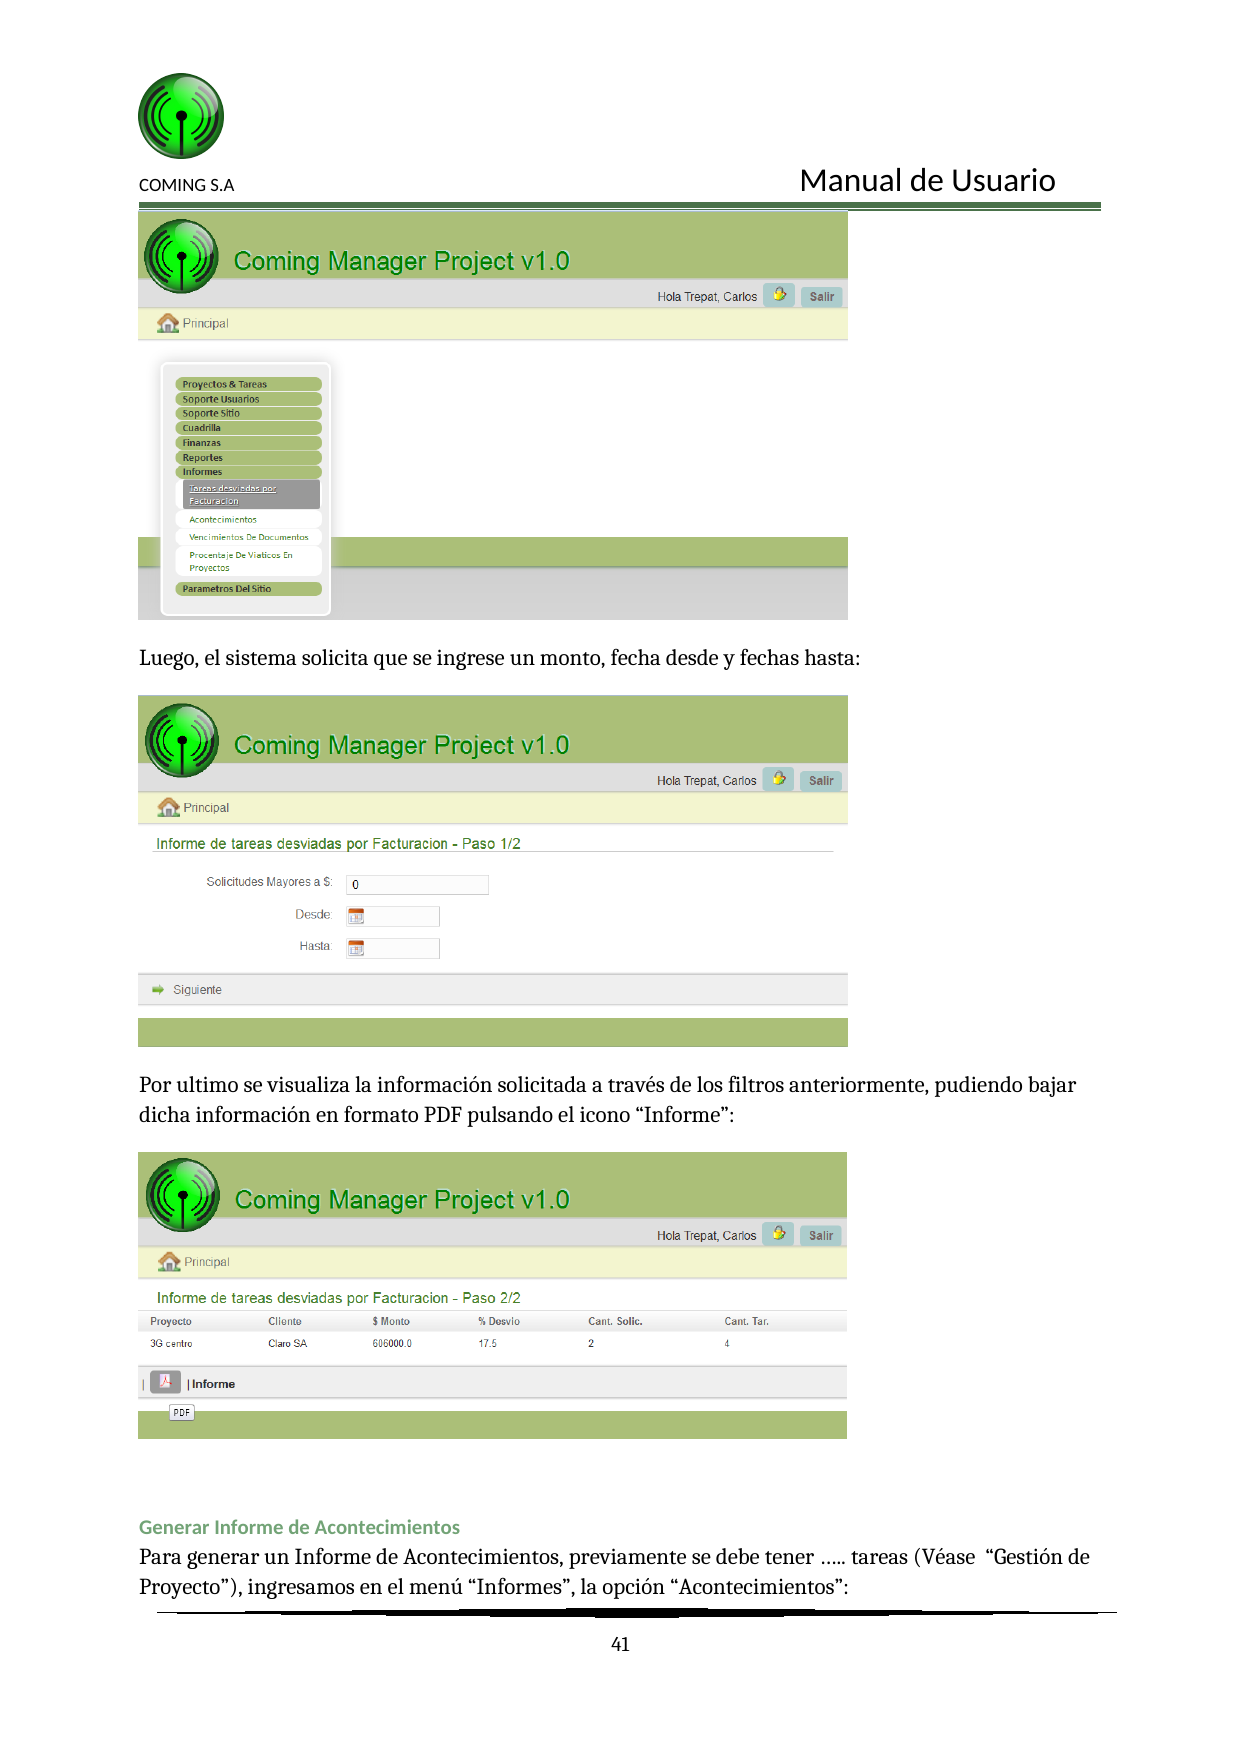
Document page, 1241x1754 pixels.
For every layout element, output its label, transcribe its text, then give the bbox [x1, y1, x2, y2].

picture [138, 695, 848, 1047]
picture [138, 73, 224, 159]
subtitle Generar Informe de Acontecimientos [139, 1514, 1101, 1540]
text Para generar un Informe de Acontecimientos, previamente se debe tener ….. tareas (Véase “Gestión de Proyecto”), ingresamos en el menú “Informes”, la opción “Acontecimientos”: [139, 1543, 1101, 1600]
text Por ultimo se visualiza la información solicitada a través de los filtros anteriormente, pudiendo bajar dicha información en formato PDF pulsando el icono “Informe”: [139, 1071, 1101, 1128]
picture [138, 1152, 847, 1439]
text Luego, el sistema solicita que se ingrese un monto, fecha desde y fechas hasta: [139, 645, 1101, 671]
picture [138, 210, 848, 620]
